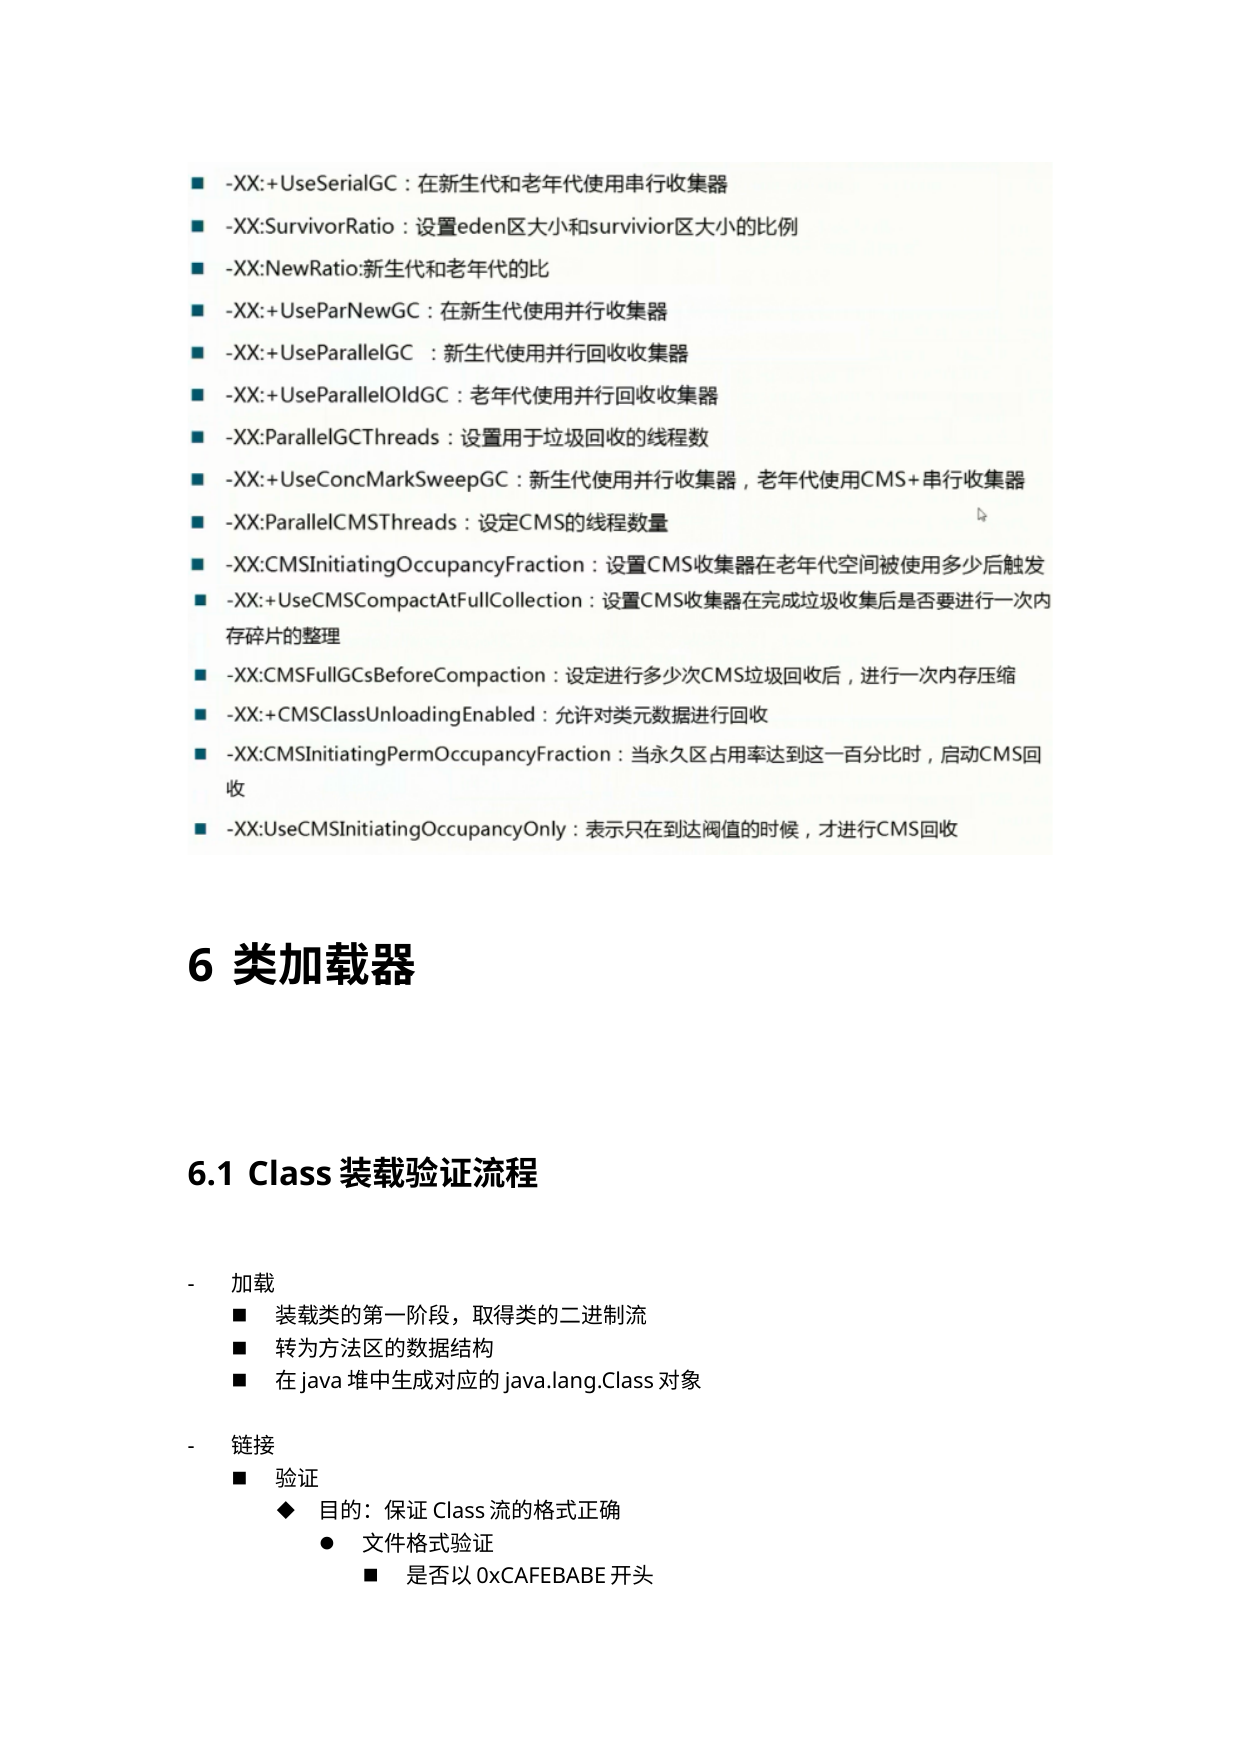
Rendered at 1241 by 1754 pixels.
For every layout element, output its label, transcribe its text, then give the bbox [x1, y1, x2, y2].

list 加载 [187, 1265, 1053, 1298]
list 是否以0xCAFEBABE开头 [362, 1558, 1053, 1590]
list 在java堆中生成对应的java.lang.Class对象 [231, 1363, 1053, 1395]
list 链接 [187, 1428, 1053, 1460]
list 验证 [231, 1460, 1053, 1493]
list 转为方法区的数据结构 [231, 1330, 1053, 1363]
subtitle Class装载验证流程 [187, 1138, 1053, 1203]
subtitle 类加载器 [187, 912, 1053, 1010]
list 装载类的第一阶段，取得类的二进制流 [231, 1298, 1053, 1330]
picture [187, 162, 1053, 855]
list 文件格式验证 [319, 1525, 1053, 1558]
list 目的：保证Class流的格式正确 [275, 1493, 1053, 1525]
